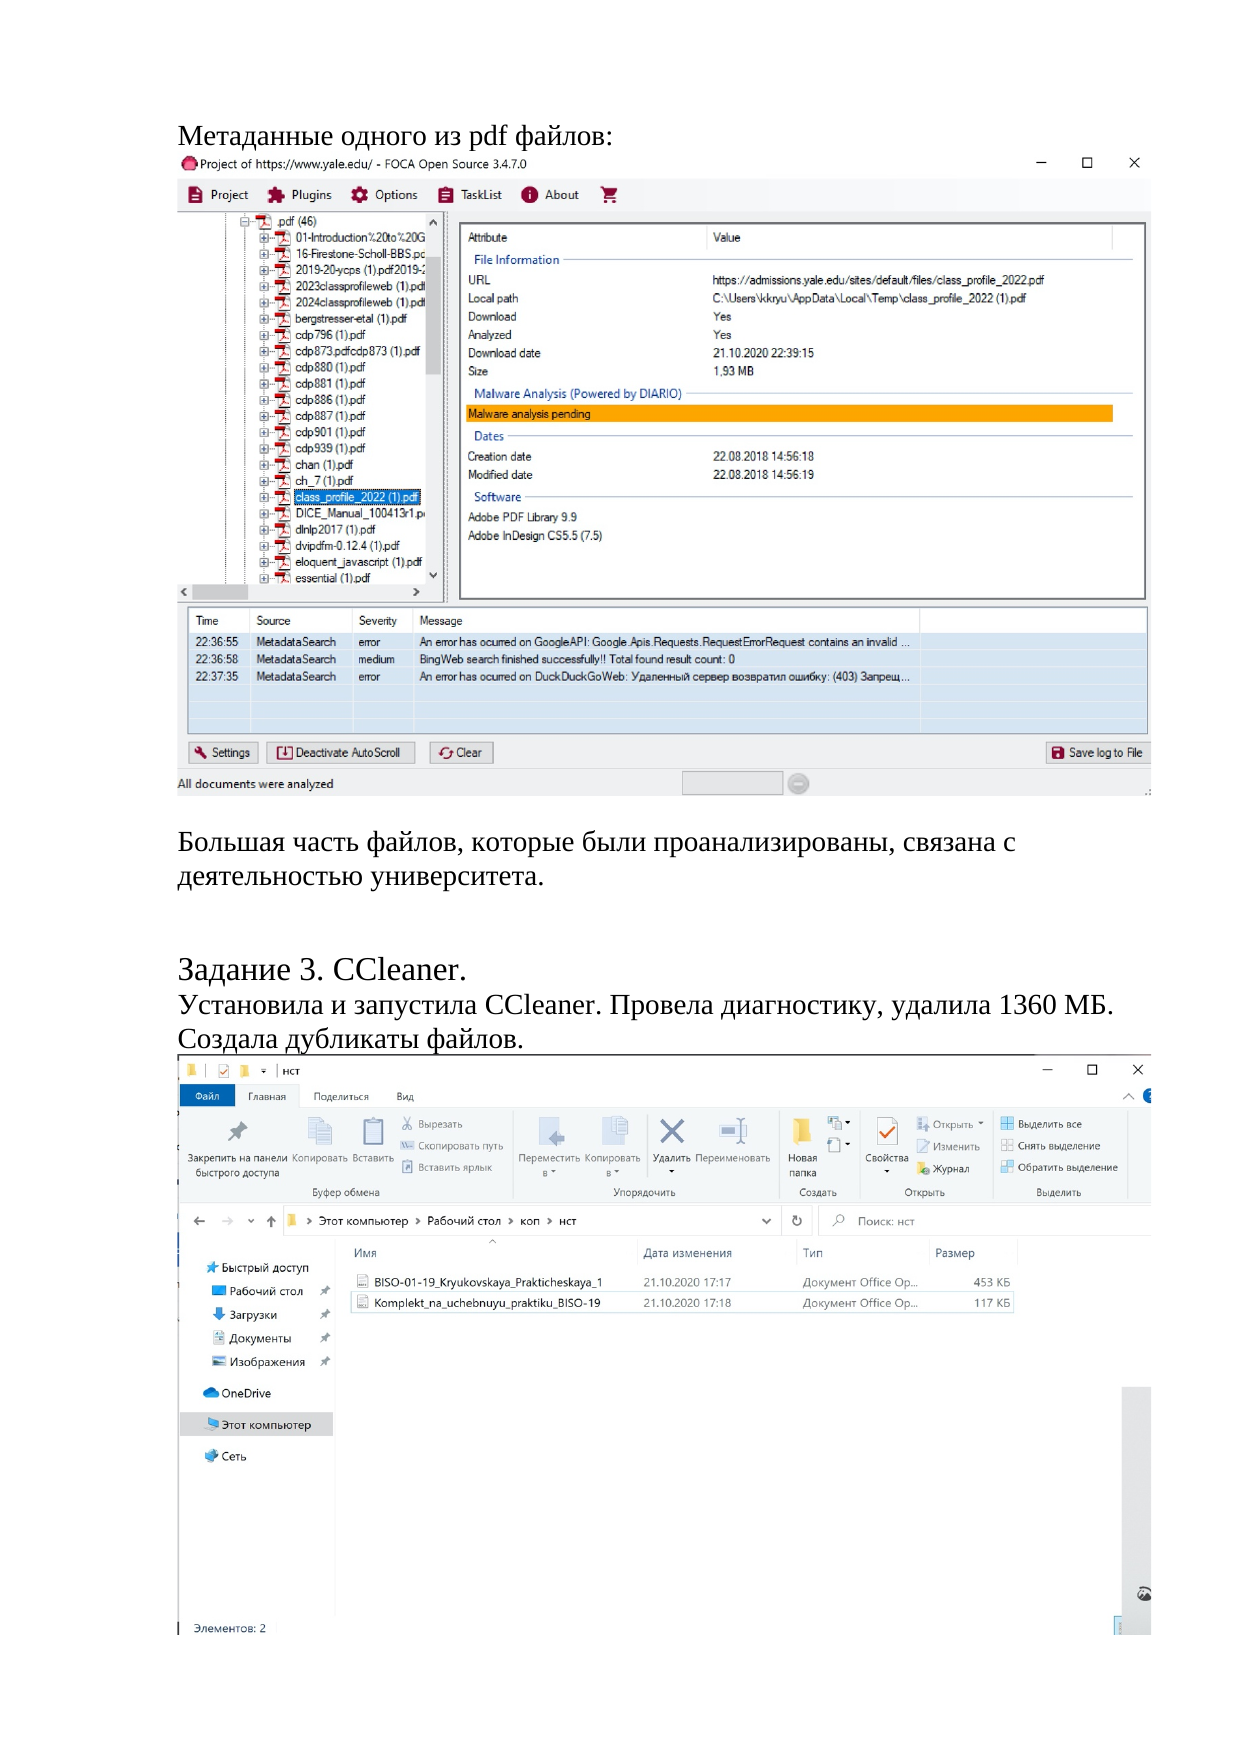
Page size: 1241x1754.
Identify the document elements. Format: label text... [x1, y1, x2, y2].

text Установила и запустила CCleaner. Провела диагностику, удалила 1360 МБ. [177, 987, 1152, 1021]
text Большая часть файлов, которые были проанализированы, связана с деятельностью университета. [177, 824, 1152, 891]
text Метаданные одного из pdf файлов: [177, 118, 1152, 151]
text Создала дубликаты файлов. [177, 1021, 1152, 1054]
picture [177, 151, 1152, 796]
text Задание 3. CCleaner. [177, 949, 1152, 987]
picture [177, 1054, 1152, 1635]
